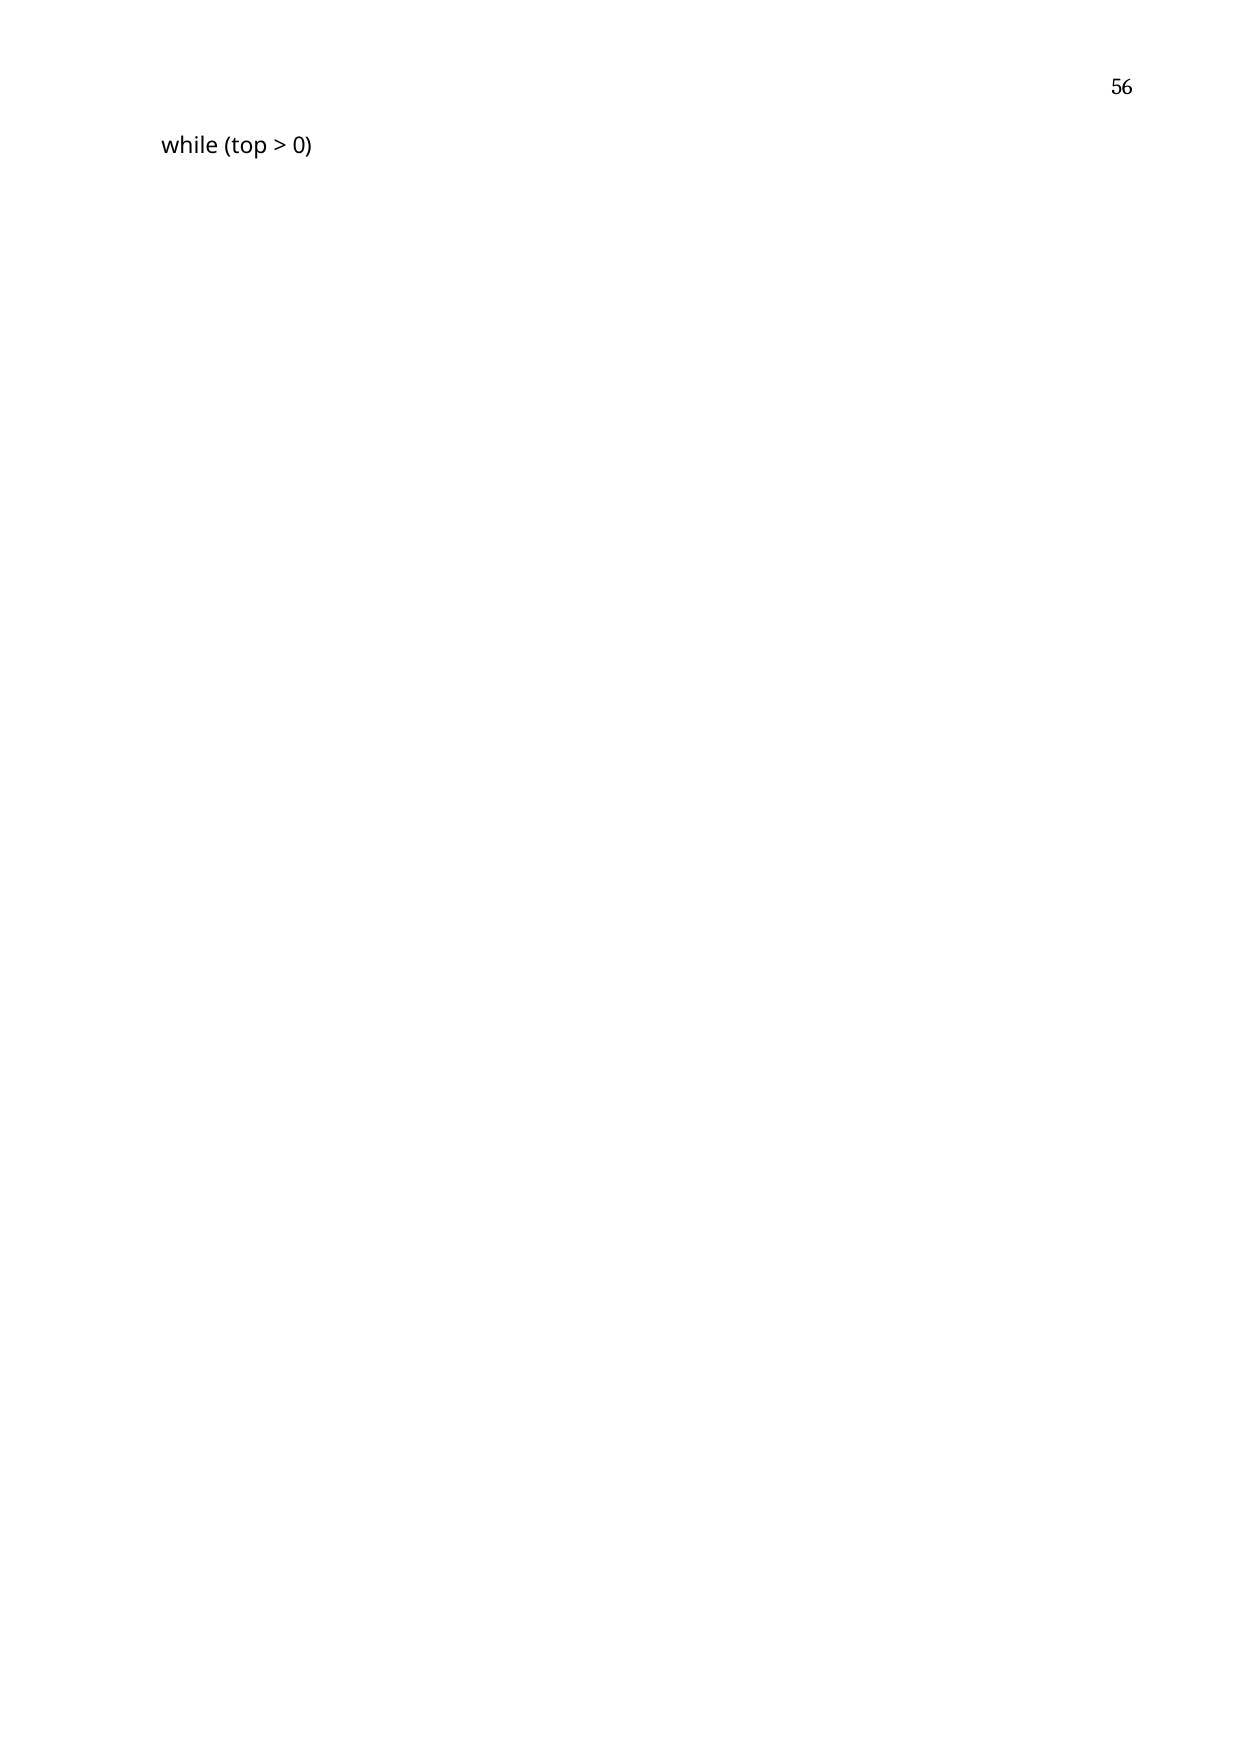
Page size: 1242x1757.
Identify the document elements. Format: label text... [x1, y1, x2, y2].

text while (top > 0) [161, 129, 1160, 160]
